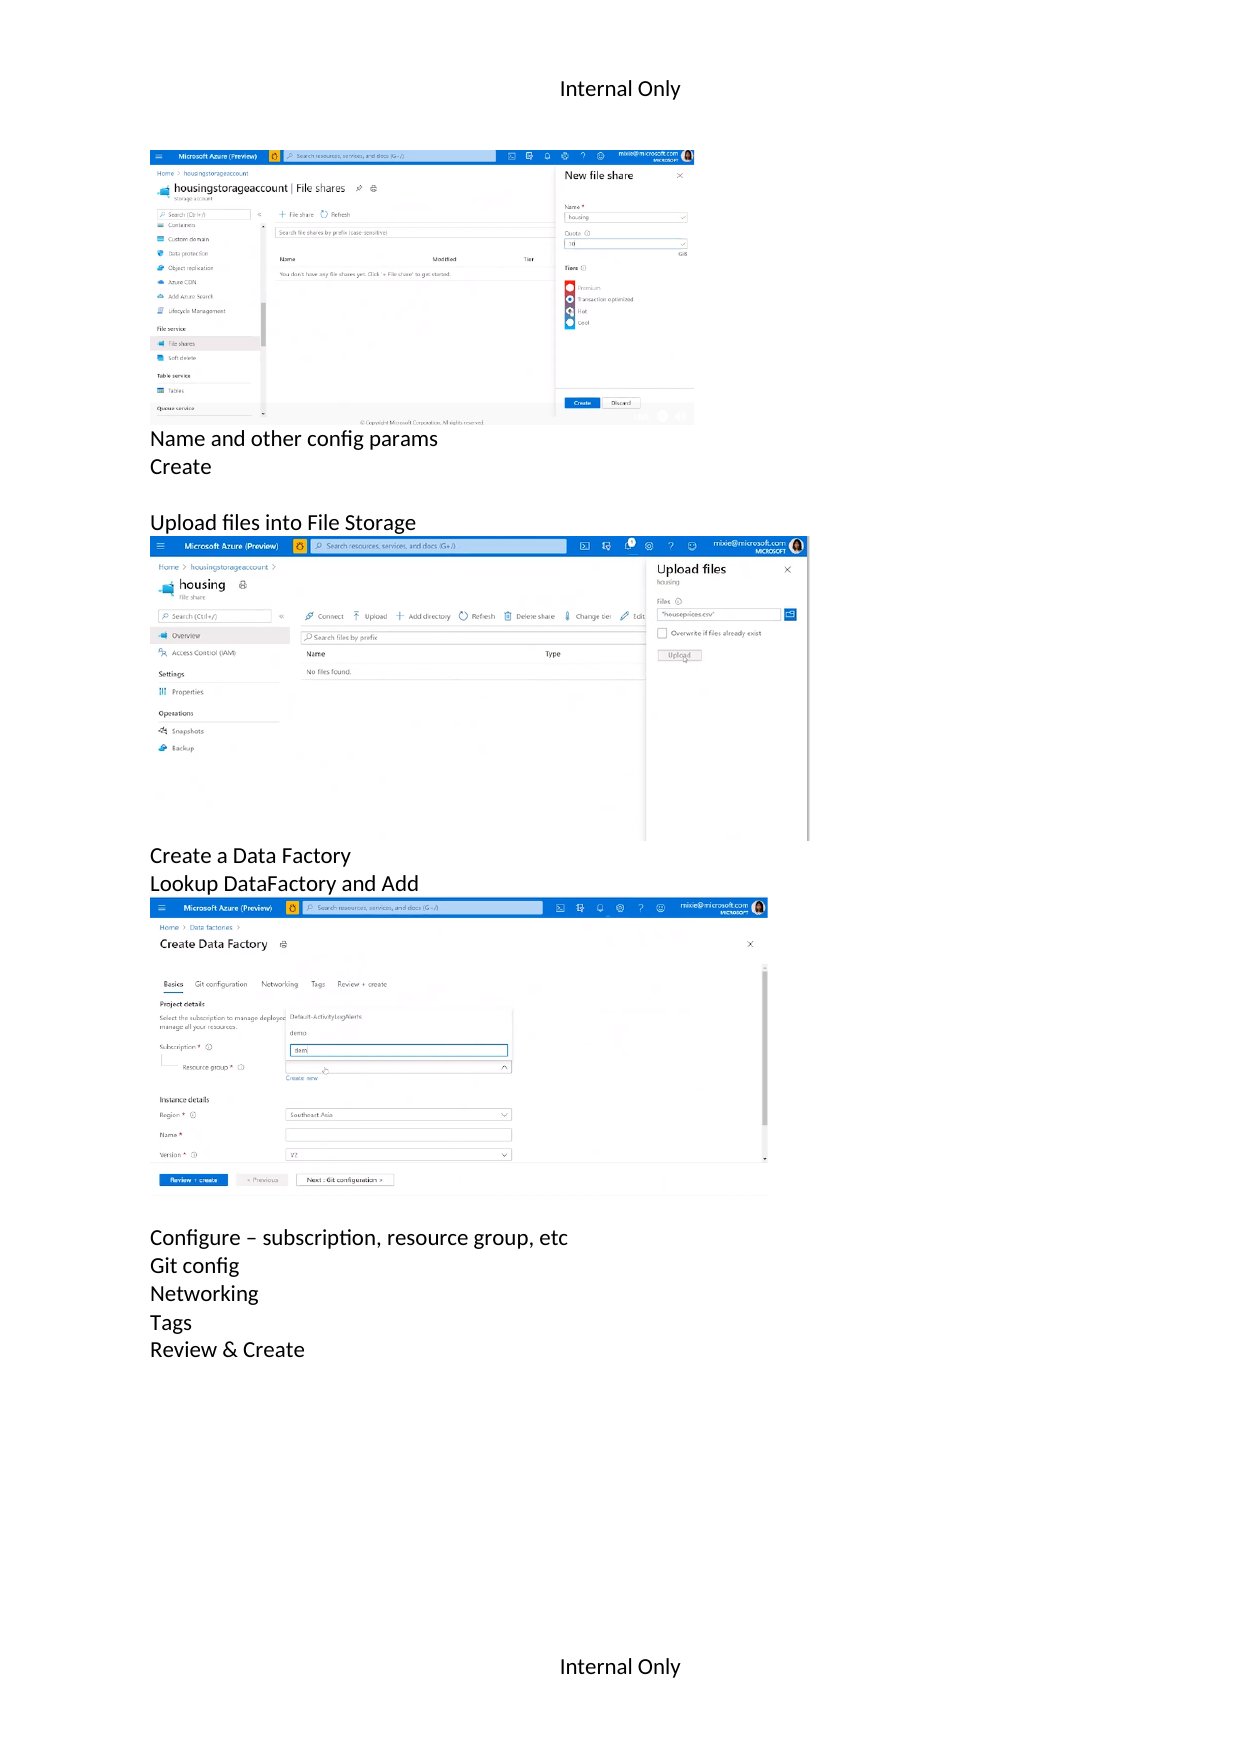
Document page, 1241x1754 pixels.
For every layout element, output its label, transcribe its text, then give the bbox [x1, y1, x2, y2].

text Upload files into File Storage [150, 508, 1090, 536]
text Create [150, 452, 1090, 480]
picture [150, 536, 810, 841]
text Tags [150, 1308, 1090, 1336]
text Networking [150, 1279, 1090, 1308]
picture [150, 896, 768, 1196]
text Configure – subscription, resource group, etc [150, 1223, 1090, 1252]
text Name and other config params [150, 424, 1090, 452]
text Review & Create [150, 1336, 1090, 1364]
picture [150, 150, 695, 425]
text Create a Data Factory [150, 841, 1090, 869]
text Git config [150, 1252, 1090, 1279]
text Lookup DataFactory and Add [150, 869, 1090, 897]
